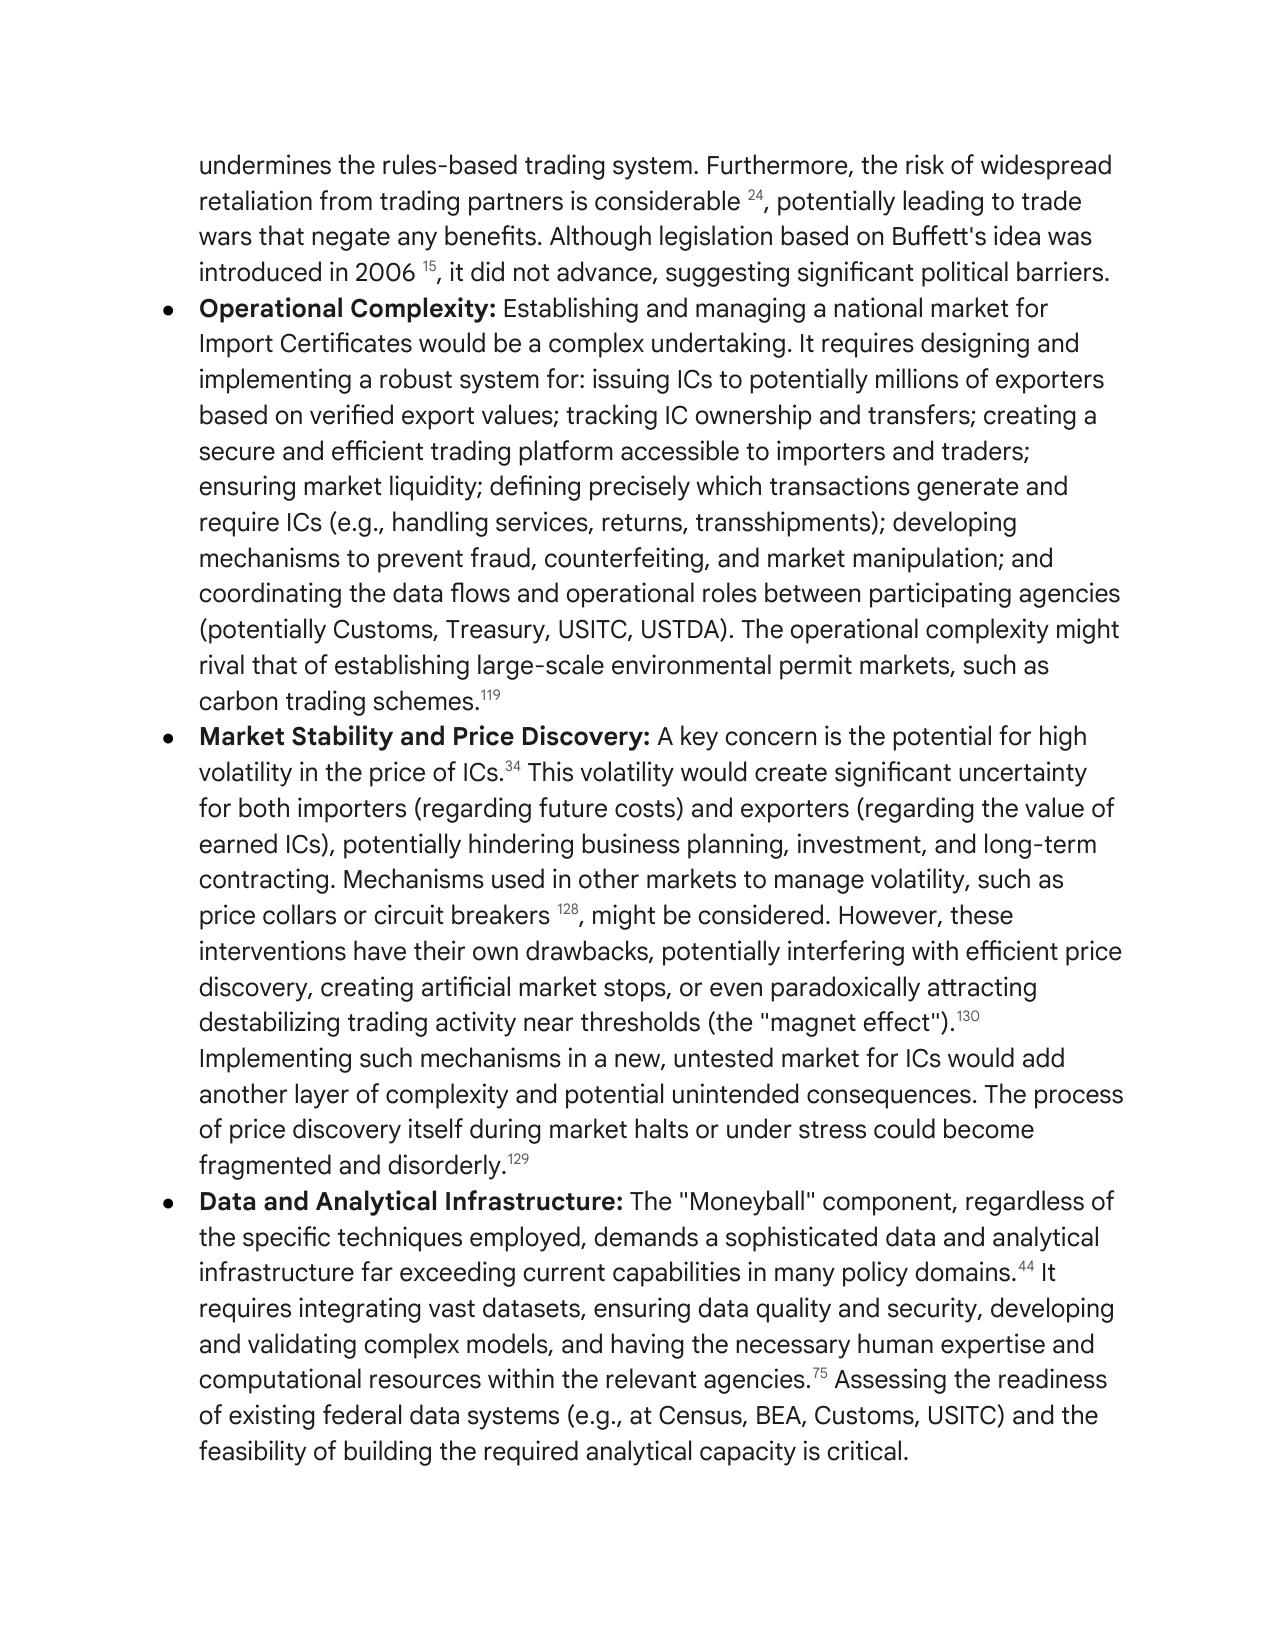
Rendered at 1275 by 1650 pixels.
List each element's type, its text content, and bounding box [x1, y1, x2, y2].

list Operational Complexity: Establishing and managing a national market for Import Certificates would be a complex undertaking. It requires designing and implementing a robust system for: issuing ICs to potentially millions of exporters based on verified export values; tracking IC ownership and transfers; creating a secure and efficient trading platform accessible to importers and traders; ensuring market liquidity; defining precisely which transactions generate and require ICs (e.g., handling services, returns, transshipments); developing mechanisms to prevent fraud, counterfeiting, and market manipulation; and coordinating the data flows and operational roles between participating agencies (potentially Customs, Treasury, USITC, USTDA). The operational complexity might rival that of establishing large-scale environmental permit markets, such as carbon trading schemes.119 [161, 293, 1125, 717]
list Market Stability and Price Discovery: A key concern is the potential for high volatility in the price of ICs.34 This volatility would create significant uncertainty for both importers (regarding future costs) and exporters (regarding the value of earned ICs), potentially hindering business planning, investment, and long-term contracting. Mechanisms used in other markets to manage volatility, such as price collars or circuit breakers 128, might be considered. However, these interventions have their own drawbacks, potentially interfering with efficient price discovery, creating artificial market stops, or even paradoxically attracting destabilizing trading activity near thresholds (the "magnet effect").130 Implementing such mechanisms in a new, untested market for ICs would add another layer of complexity and potential unintended consequences. The process of price discovery itself during market halts or under stress could become fragmented and disorderly.129 [161, 722, 1125, 1182]
list Data and Analytical Infrastructure: The "Moneyball" component, regardless of the specific techniques employed, demands a sophisticated data and analytical infrastructure far exceeding current capabilities in many policy domains.44 It requires integrating vast datasets, ensuring data quality and security, developing and validating complex models, and having the necessary human expertise and computational resources within the relevant agencies.75 Assessing the readiness of existing federal data systems (e.g., at Census, BEA, Customs, USITC) and the feasibility of building the required analytical capacity is critical. [161, 1186, 1125, 1468]
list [161, 150, 1125, 288]
